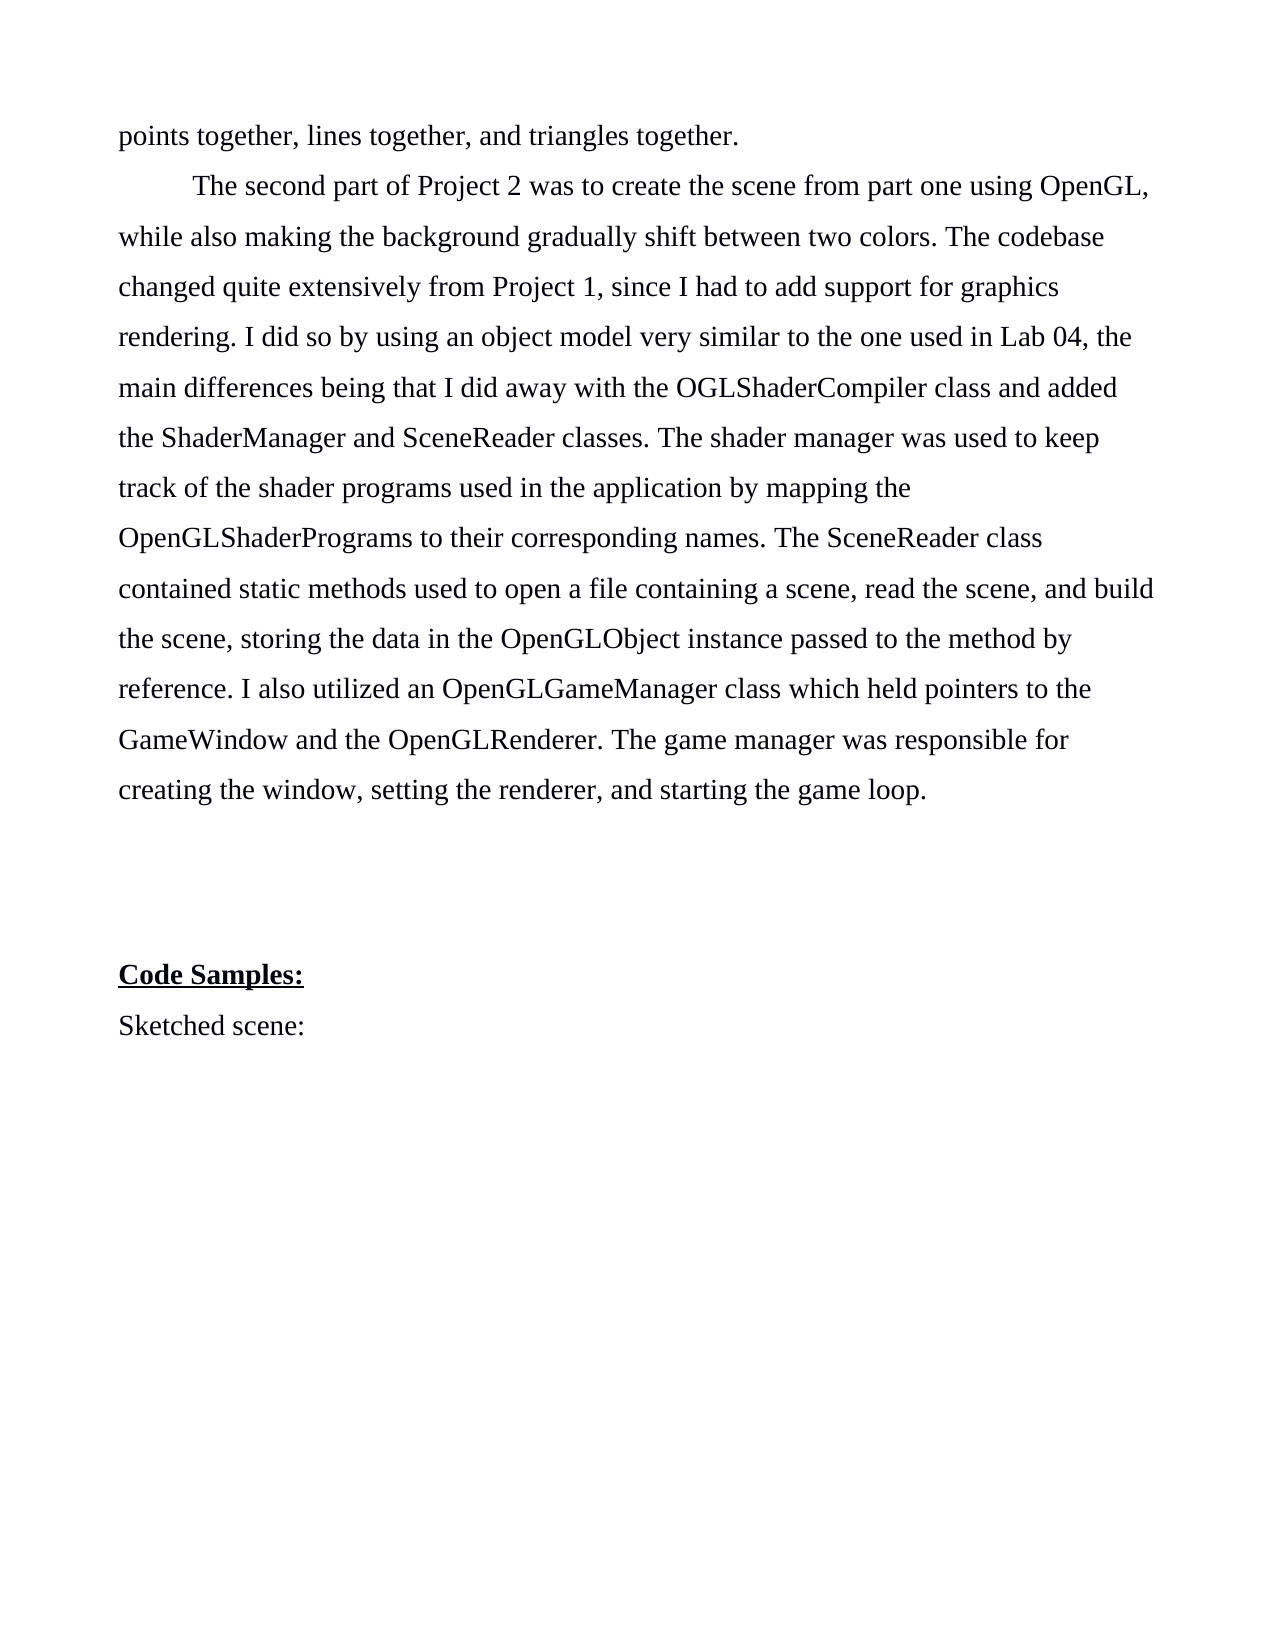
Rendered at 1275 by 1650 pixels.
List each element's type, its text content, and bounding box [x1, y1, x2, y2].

text The second part of Project 2 was to create the scene from part one using OpenGL, while also making the background gradually shift between two colors. The codebase changed quite extensively from Project 1, since I had to add support for graphics rendering. I did so by using an object model very similar to the one used in Lab 04, the main differences being that I did away with the OGLShaderCompiler class and added the ShaderManager and SceneReader classes. The shader manager was used to keep track of the shader programs used in the application by mapping the OpenGLShaderPrograms to their corresponding names. The SceneReader class contained static methods used to open a file containing a scene, read the scene, and build the scene, storing the data in the OpenGLObject instance passed to the method by reference. I also utilized an OpenGLGameManager class which held pointers to the GameWindow and the OpenGLRenderer. The game manager was responsible for creating the window, setting the renderer, and starting the game loop. [118, 168, 1157, 806]
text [118, 118, 1157, 152]
text Code Samples: [118, 957, 1157, 991]
text Sketched scene: [118, 1008, 1157, 1041]
